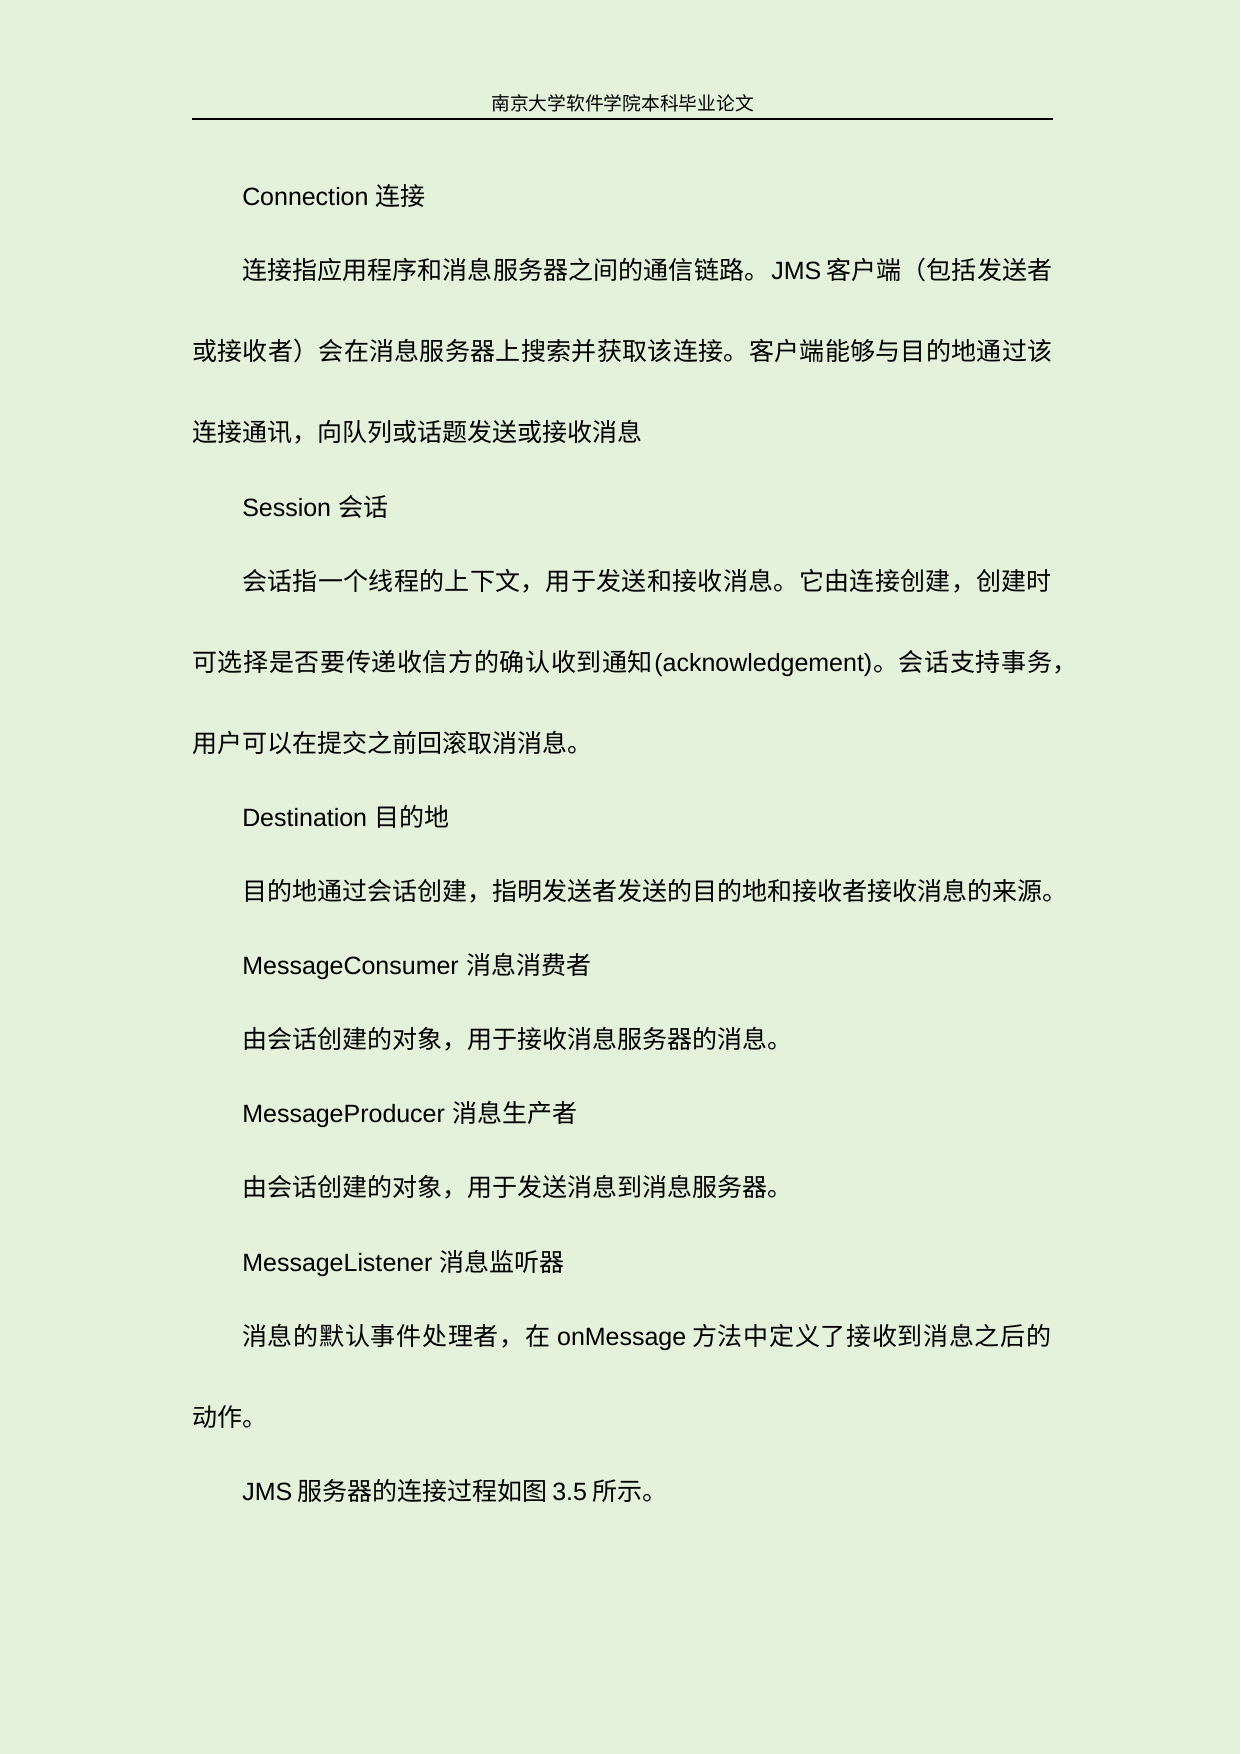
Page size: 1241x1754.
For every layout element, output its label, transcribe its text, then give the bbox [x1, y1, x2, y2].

text Connection 连接 [192, 162, 1053, 227]
text Destination 目的地 [192, 783, 1053, 848]
text 连接指应用程序和消息服务器之间的通信链路。JMS客户端（包括发送者或接收者）会在消息服务器上搜索并获取该连接。客户端能够与目的地通过该连接通讯，向队列或话题发送或接收消息 [192, 236, 1053, 463]
text Session 会话 [192, 473, 1053, 538]
text MessageConsumer 消息消费者 [192, 931, 1053, 996]
text JMS服务器的连接过程如图3.5所示。 [192, 1457, 1053, 1522]
text 由会话创建的对象，用于发送消息到消息服务器。 [192, 1153, 1053, 1218]
text 由会话创建的对象，用于接收消息服务器的消息。 [192, 1005, 1053, 1070]
text MessageProducer 消息生产者 [192, 1079, 1053, 1144]
text 目的地通过会话创建，指明发送者发送的目的地和接收者接收消息的来源。 [192, 857, 1053, 922]
text MessageListener 消息监听器 [192, 1228, 1053, 1293]
text 会话指一个线程的上下文，用于发送和接收消息。它由连接创建，创建时可选择是否要传递收信方的确认收到通知(acknowledgement)。会话支持事务，用户可以在提交之前回滚取消消息。 [192, 547, 1053, 774]
text 消息的默认事件处理者，在onMessage方法中定义了接收到消息之后的动作。 [192, 1302, 1053, 1448]
